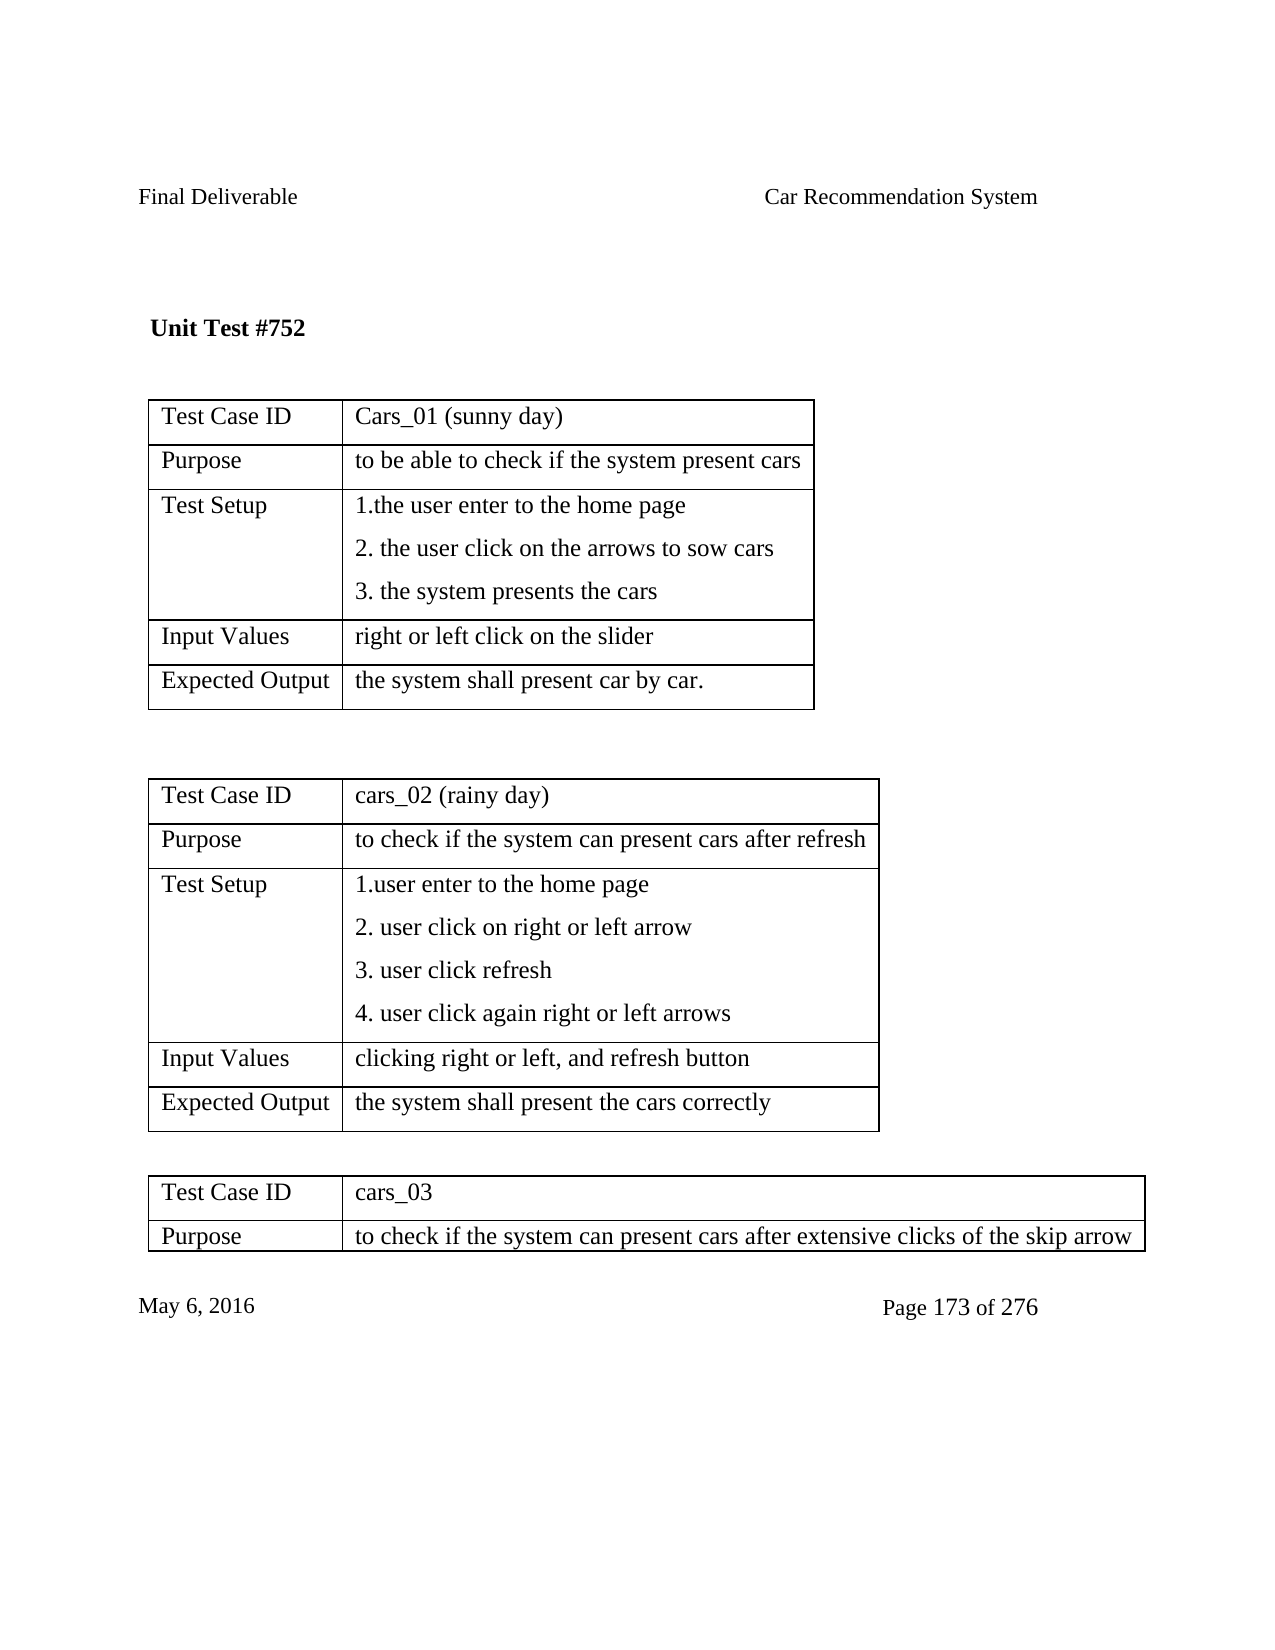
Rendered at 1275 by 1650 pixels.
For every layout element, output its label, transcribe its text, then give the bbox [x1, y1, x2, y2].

table_cell Expected Output [149, 1088, 342, 1131]
table_cell to check if the system can present cars after refresh [343, 825, 878, 867]
table_cell Input Values [149, 1043, 342, 1086]
table_cell the system shall present the cars correctly [343, 1088, 878, 1131]
table_cell Test Setup [149, 869, 342, 1041]
table_cell to be able to check if the system present cars [343, 446, 813, 488]
table_header Test Case ID [149, 780, 342, 823]
table_header Test Case ID [149, 401, 342, 444]
table_header cars_02 (rainy day) [343, 780, 878, 823]
table_cell 1.user enter to the home page 2. user click on right or left arrow 3. user click refresh 4. user click again right or left arrows [343, 869, 878, 1041]
table_cell the system shall present car by car. [343, 666, 813, 708]
table_cell right or left click on the slider [343, 621, 813, 664]
table_header Cars_01 (sunny day) [343, 401, 813, 444]
subtitle Unit Test #752 [150, 313, 1125, 342]
table_cell Purpose [149, 825, 342, 867]
table_header cars_03 [343, 1177, 1144, 1220]
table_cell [343, 1221, 1144, 1250]
table_cell Test Setup [149, 490, 342, 619]
table_cell Purpose [149, 446, 342, 488]
table_header Test Case ID [149, 1177, 342, 1220]
table_cell 1.the user enter to the home page 2. the user click on the arrows to sow cars 3. the system presents the cars [343, 490, 813, 619]
table_cell Input Values [149, 621, 342, 664]
table_cell clicking right or left, and refresh button [343, 1043, 878, 1086]
table_cell Expected Output [149, 666, 342, 708]
table_cell Purpose [149, 1221, 342, 1250]
